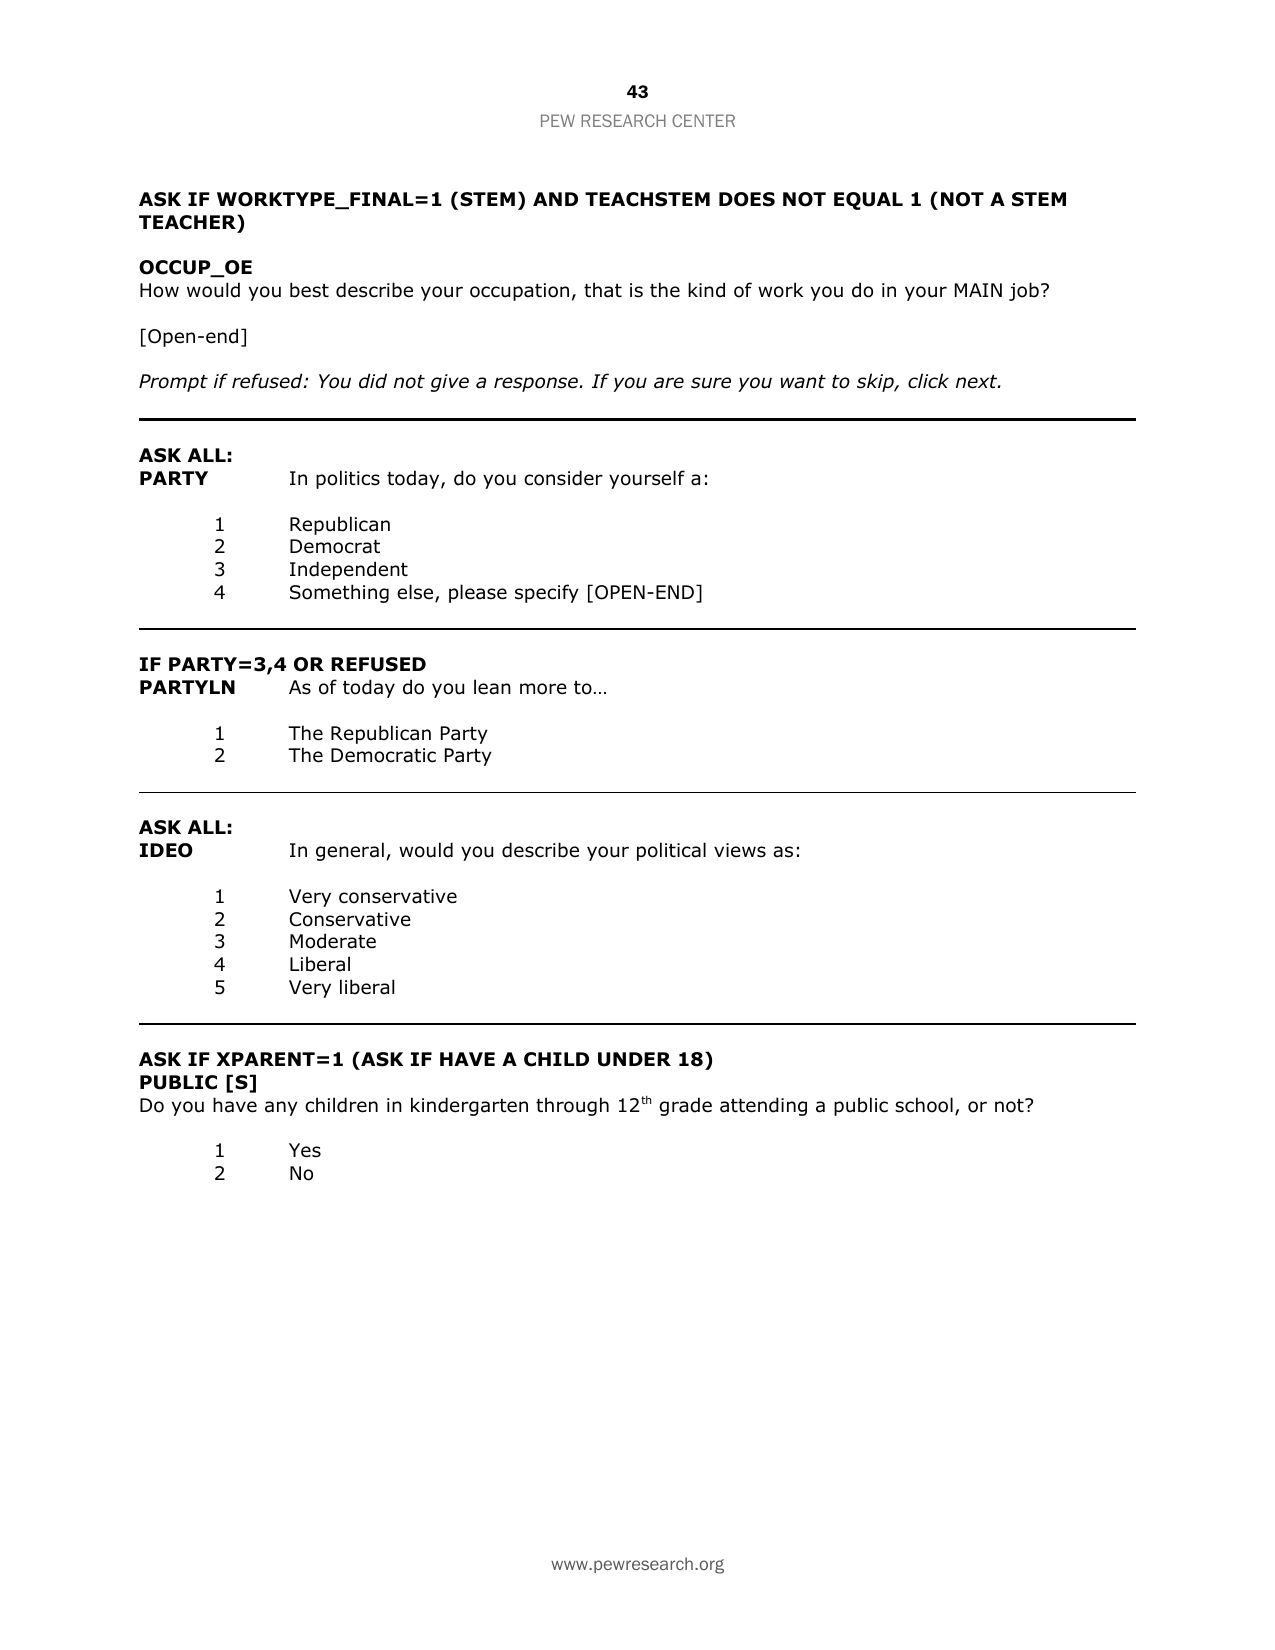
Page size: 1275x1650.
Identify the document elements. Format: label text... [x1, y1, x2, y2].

text ASK ALL: [139, 444, 1136, 466]
text 2 Conservative [214, 907, 1136, 930]
text 4 Something else, please specify [OPEN-END] [214, 581, 1136, 603]
text 2 The Democratic Party [214, 744, 1136, 767]
text How would you best describe your occupation, that is the kind of work you do in your MAIN job? [139, 279, 1136, 302]
text Prompt if refused: You did not give a response. If you are sure you want to skip, click next. [139, 370, 1136, 393]
text 5 Very liberal [214, 976, 1136, 998]
text ASK IF XPARENT=1 (ASK IF HAVE A CHILD UNDER 18) [139, 1048, 1136, 1071]
list Yes [214, 1139, 1136, 1162]
text 1 Republican [214, 512, 1136, 535]
text Do you have any children in kindergarten through 12th grade attending a public school, or not? [139, 1093, 1136, 1116]
text IF PARTY=3,4 OR REFUSED [139, 653, 1136, 675]
text IDEO In general, would you describe your political views as: [139, 839, 1136, 862]
list No [214, 1162, 1136, 1184]
text [Open-end] [139, 324, 1136, 347]
text 2 Democrat [214, 535, 1136, 558]
text 3 Independent [214, 558, 1136, 581]
text PARTYLN As of today do you lean more to… [139, 675, 1136, 698]
text 4 Liberal [214, 953, 1136, 976]
text 1 The Republican Party [214, 721, 1136, 744]
text ASK IF WORKTYPE_FINAL=1 (STEM) AND TEACHSTEM DOES NOT EQUAL 1 (NOT A STEM TEACHER) [139, 187, 1136, 233]
text PUBLIC [S] [139, 1071, 1136, 1093]
text PARTY In politics today, do you consider yourself a: [139, 466, 1136, 489]
text 1 Very conservative [214, 884, 1136, 907]
text ASK ALL: [139, 816, 1136, 839]
text 3 Moderate [214, 930, 1136, 953]
text OCCUP_OE [139, 256, 1136, 279]
